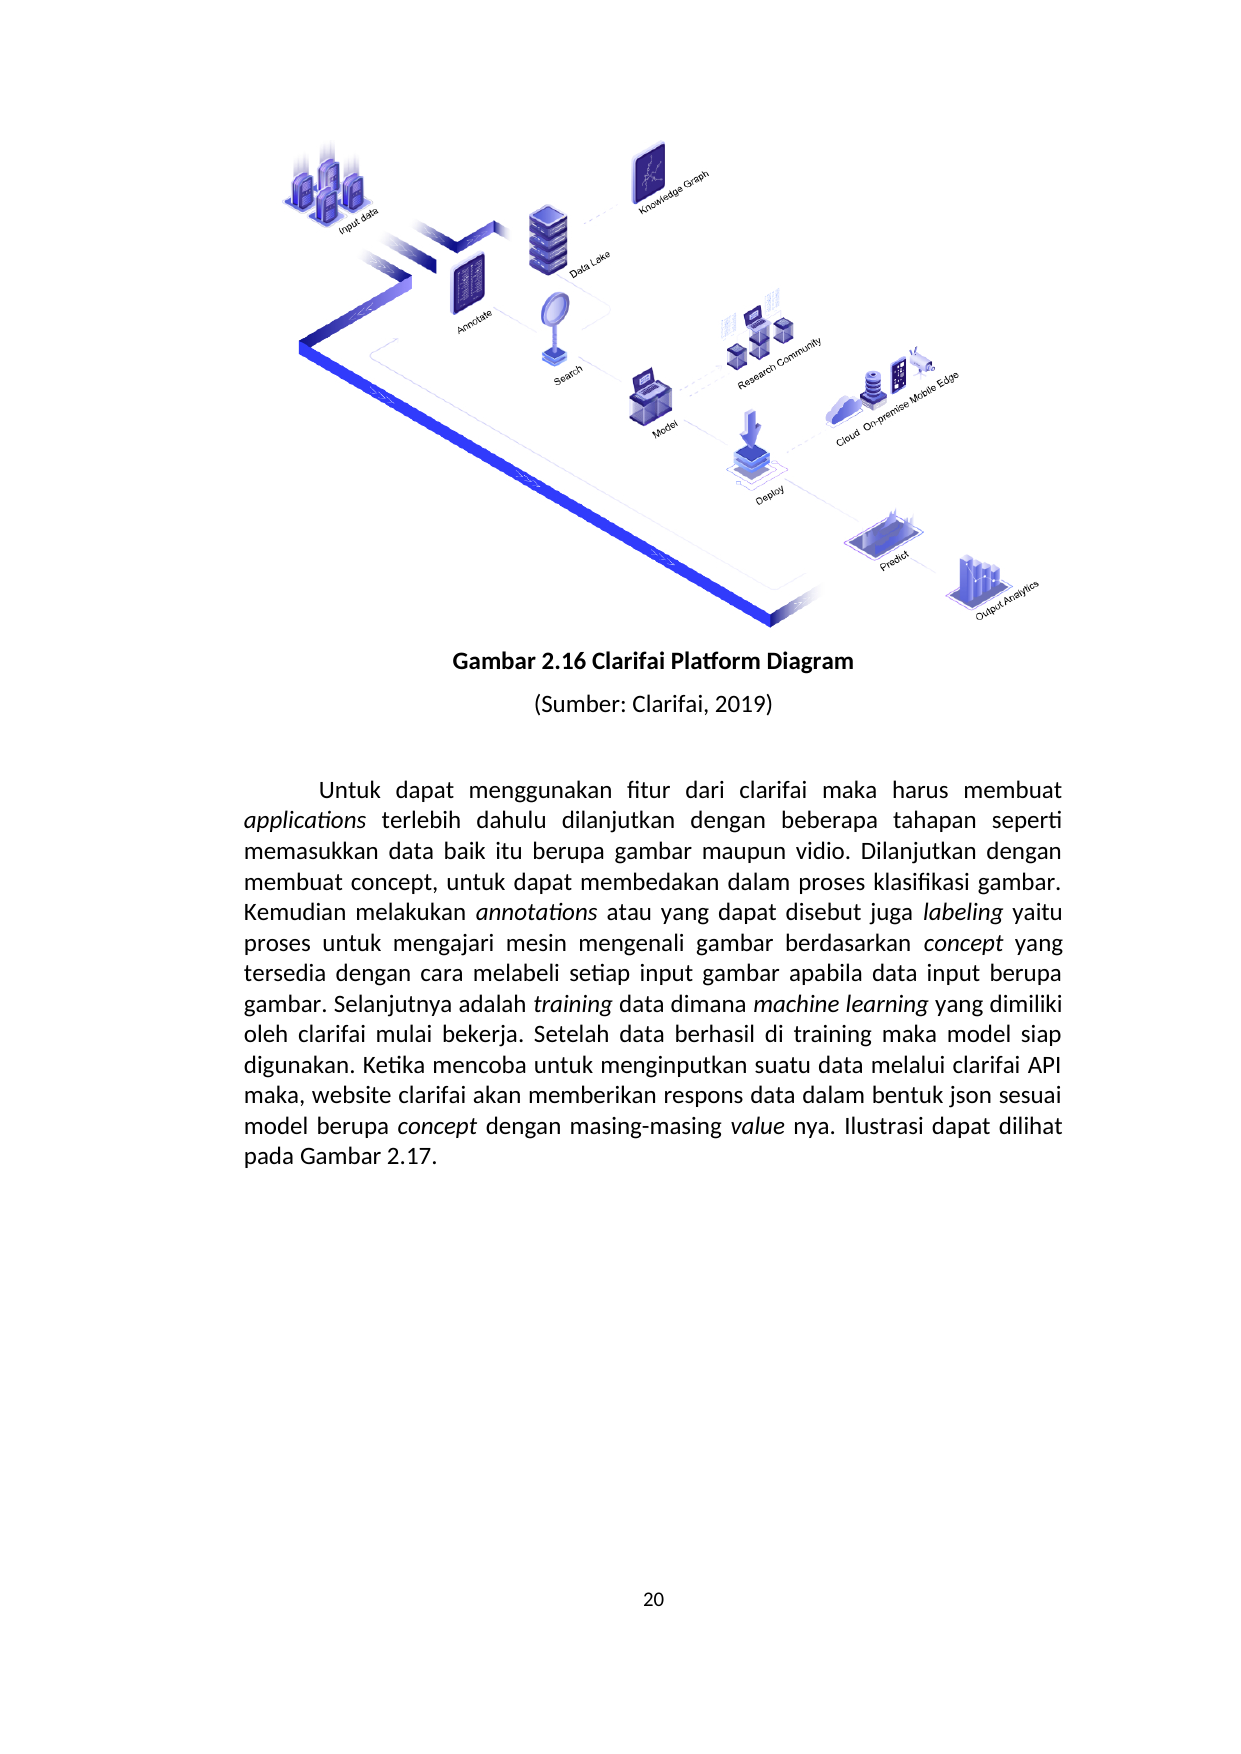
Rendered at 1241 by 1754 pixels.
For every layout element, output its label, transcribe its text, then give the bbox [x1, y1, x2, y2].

picture [243, 140, 1063, 633]
text (Sumber: Clarifai, 2019) [244, 688, 1063, 719]
